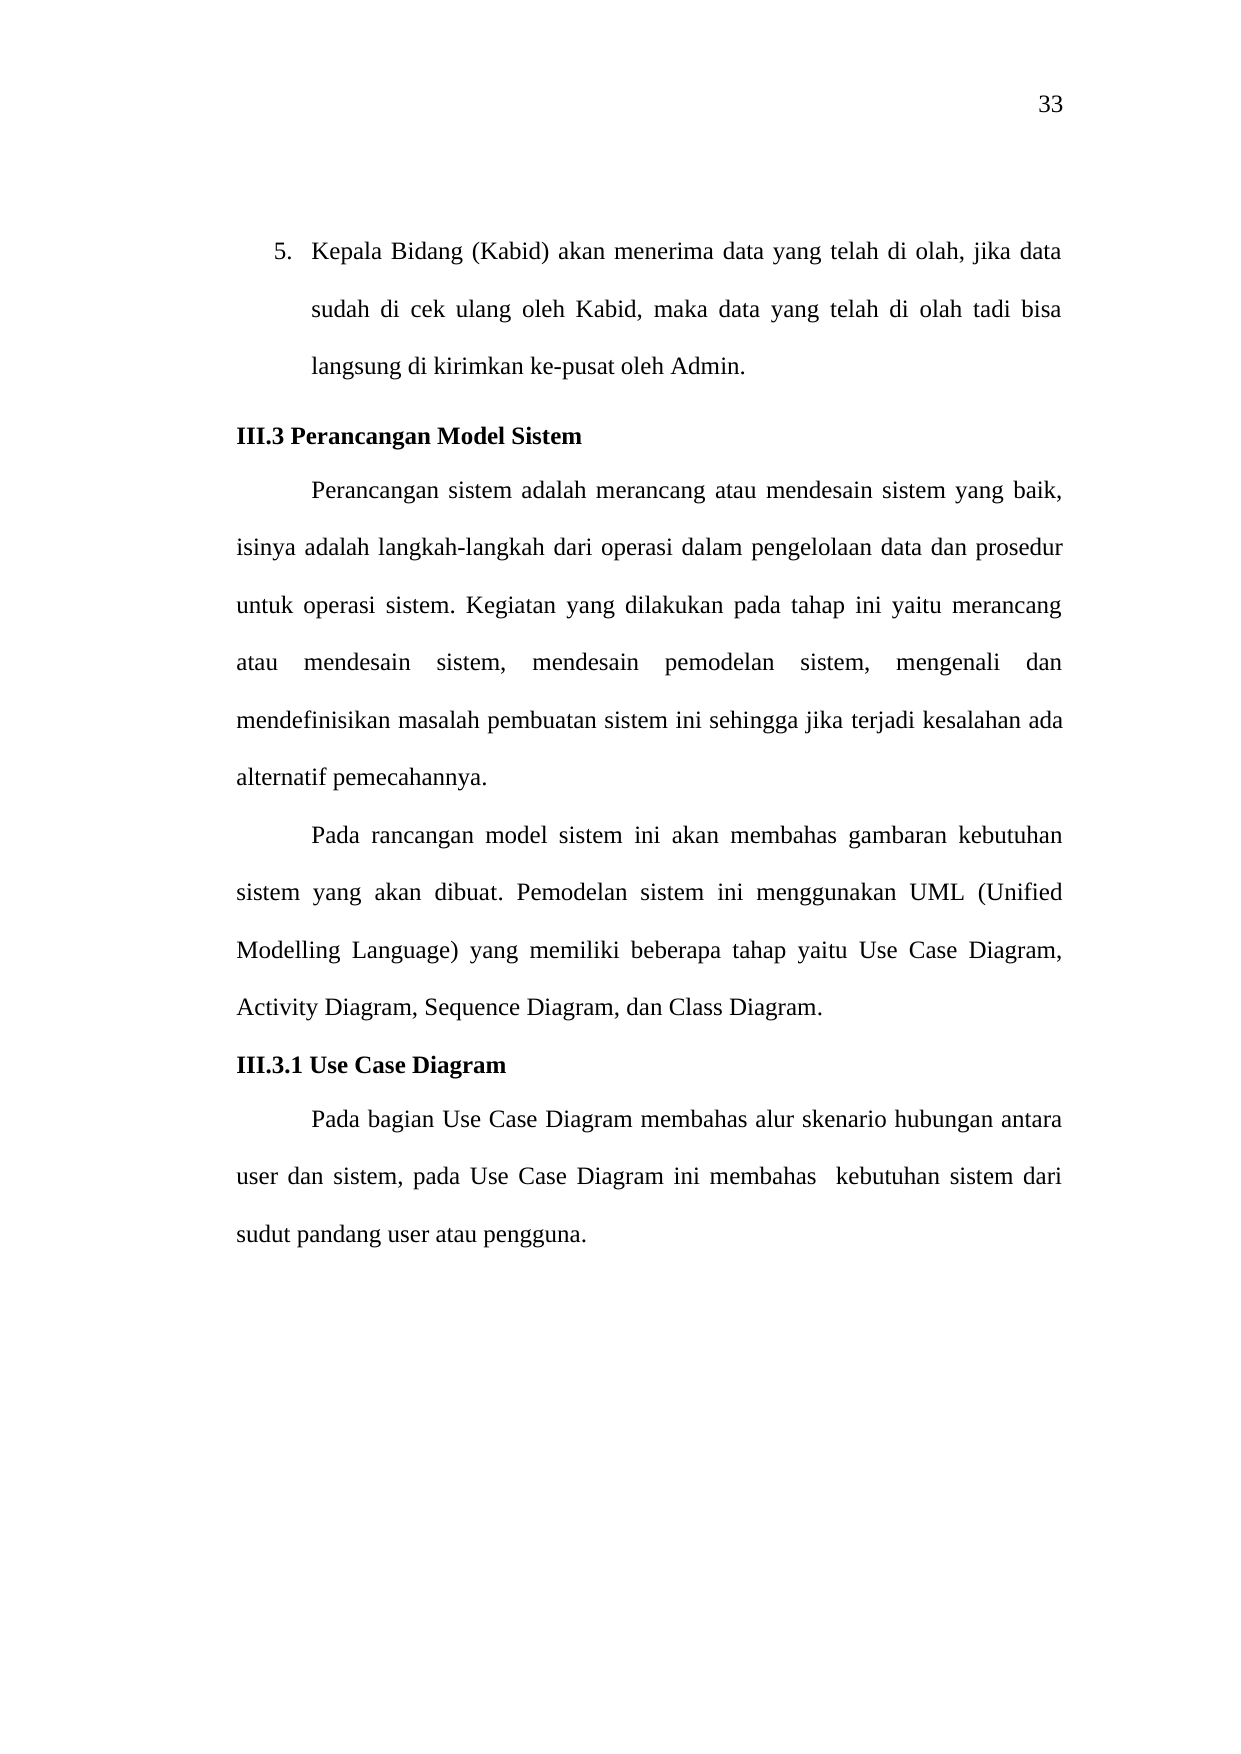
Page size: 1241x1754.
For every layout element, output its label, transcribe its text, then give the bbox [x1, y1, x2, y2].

list Kepala Bidang (Kabid) akan menerima data yang telah di olah, jika data sudah di cek ulang oleh Kabid, maka data yang telah di olah tadi bisa langsung di kirimkan ke-pusat oleh Admin. [274, 236, 1063, 380]
subtitle Perancangan Model Sistem [236, 421, 1063, 450]
text Pada rancangan model sistem ini akan membahas gambaran kebutuhan sistem yang akan dibuat. Pemodelan sistem ini menggunakan UML (Unified Modelling Language) yang memiliki beberapa tahap yaitu Use Case Diagram, Activity Diagram, Sequence Diagram, dan Class Diagram. [236, 820, 1063, 1021]
text Perancangan sistem adalah merancang atau mendesain sistem yang baik, isinya adalah langkah-langkah dari operasi dalam pengelolaan data dan prosedur untuk operasi sistem. Kegiatan yang dilakukan pada tahap ini yaitu merancang atau mendesain sistem, mendesain pemodelan sistem, mengenali dan mendefinisikan masalah pembuatan sistem ini sehingga jika terjadi kesalahan ada alternatif pemecahannya. [236, 475, 1063, 791]
text Pada bagian Use Case Diagram membahas alur skenario hubungan antara user dan sistem, pada Use Case Diagram ini membahas kebutuhan sistem dari sudut pandang user atau pengguna. [236, 1104, 1063, 1247]
subtitle Use Case Diagram [236, 1050, 1063, 1079]
